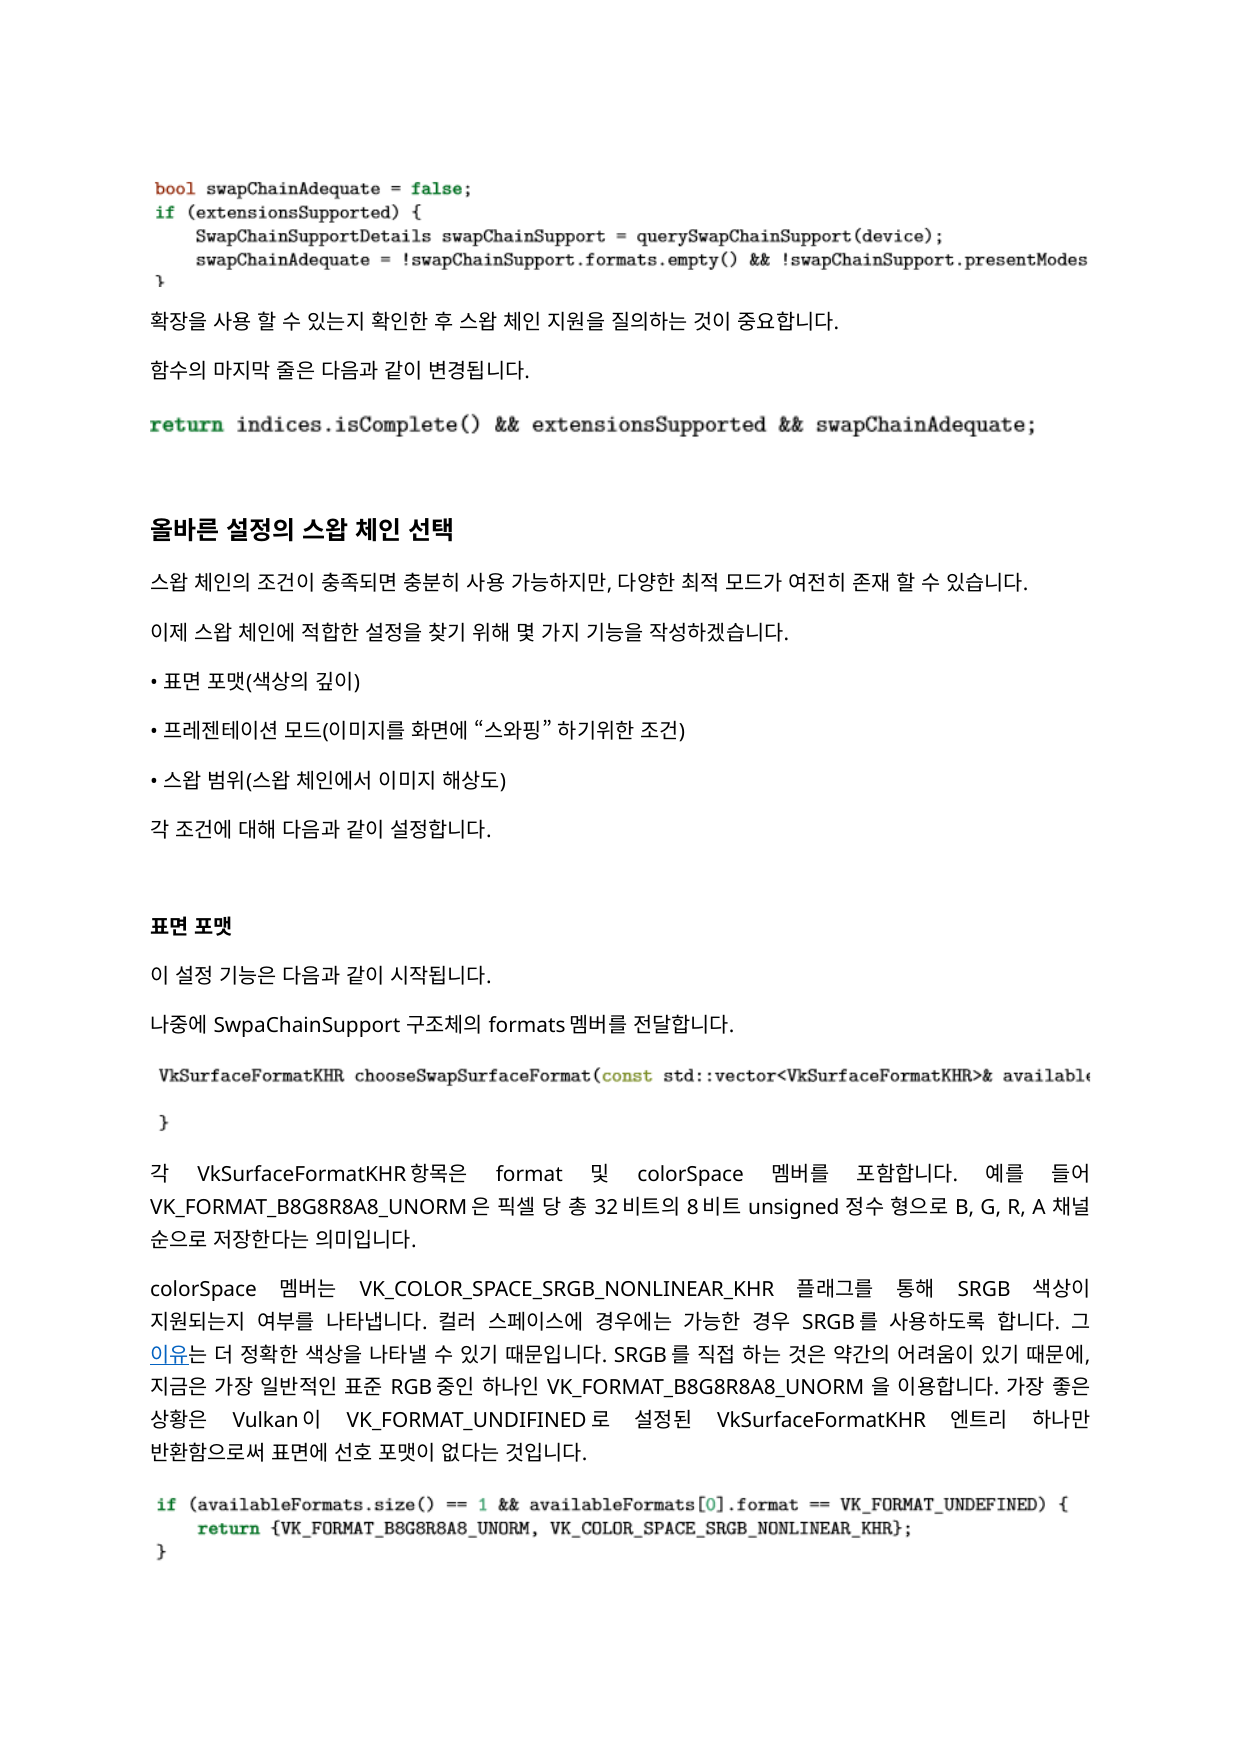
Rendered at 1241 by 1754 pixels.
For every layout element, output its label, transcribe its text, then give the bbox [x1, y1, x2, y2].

text 나중에 SwpaChainSupport 구조체의 formats멤버를 전달합니다. [150, 1008, 1090, 1039]
text 표면 포맷 [150, 910, 1090, 940]
picture [150, 1485, 1091, 1567]
text • 표면 포맷(색상의 깊이) [150, 665, 1090, 695]
picture [150, 403, 1043, 445]
picture [150, 177, 1091, 287]
text colorSpace 멤버는 VK_COLOR_SPACE_SRGB_NONLINEAR_KHR 플래그를 통해 SRGB 색상이 지원되는지 여부를 나타냅니다. 컬러 스페이스에 경우에는 가능한 경우 SRGB를 사용하도록 합니다. 그 이유는 더 정확한 색상을 나타낼 수 있기 때문입니다. SRGB를 직접 하는 것은 약간의 어려움이 있기 때문에, 지금은 가장 일반적인 표준 RGB중인 하나인 VK_FORMAT_B8G8R8A8_UNORM 을 이용합니다. 가장 좋은 상황은 Vulkan이 VK_FORMAT_UNDIFINED로 설정된 VkSurfaceFormatKHR 엔트리 하나만 반환함으로써 표면에 선호 포맷이 없다는 것입니다. [150, 1272, 1090, 1466]
text 스왑 체인의 조건이 충족되면 충분히 사용 가능하지만, 다양한 최적 모드가 여전히 존재 할 수 있습니다. [150, 566, 1090, 597]
picture [150, 1057, 1091, 1139]
text • 프레젠테이션 모드(이미지를 화면에 “스와핑” 하기위한 조건) [150, 714, 1090, 745]
text 함수의 마지막 줄은 다음과 같이 변경됩니다. [150, 354, 1090, 385]
text 올바른 설정의 스왑 체인 선택 [150, 511, 1090, 547]
text 이 설정 기능은 다음과 같이 시작됩니다. [150, 959, 1090, 989]
text 이제 스왑 체인에 적합한 설정을 찾기 위해 몇 가지 기능을 작성하겠습니다. [150, 616, 1090, 646]
text 확장을 사용 할 수 있는지 확인한 후 스왑 체인 지원을 질의하는 것이 중요합니다. [150, 305, 1090, 335]
text 각 조건에 대해 다음과 같이 설정합니다. [150, 813, 1090, 843]
text • 스왑 범위(스왑 체인에서 이미지 해상도) [150, 764, 1090, 794]
text 각 VkSurfaceFormatKHR항목은 format 및 colorSpace 멤버를 포함합니다. 예를 들어 VK_FORMAT_B8G8R8A8_UNORM은 픽셀 당 총 32비트의 8비트 unsigned 정수 형으로 B, G, R, A 채널 순으로 저장한다는 의미입니다. [150, 1158, 1090, 1253]
